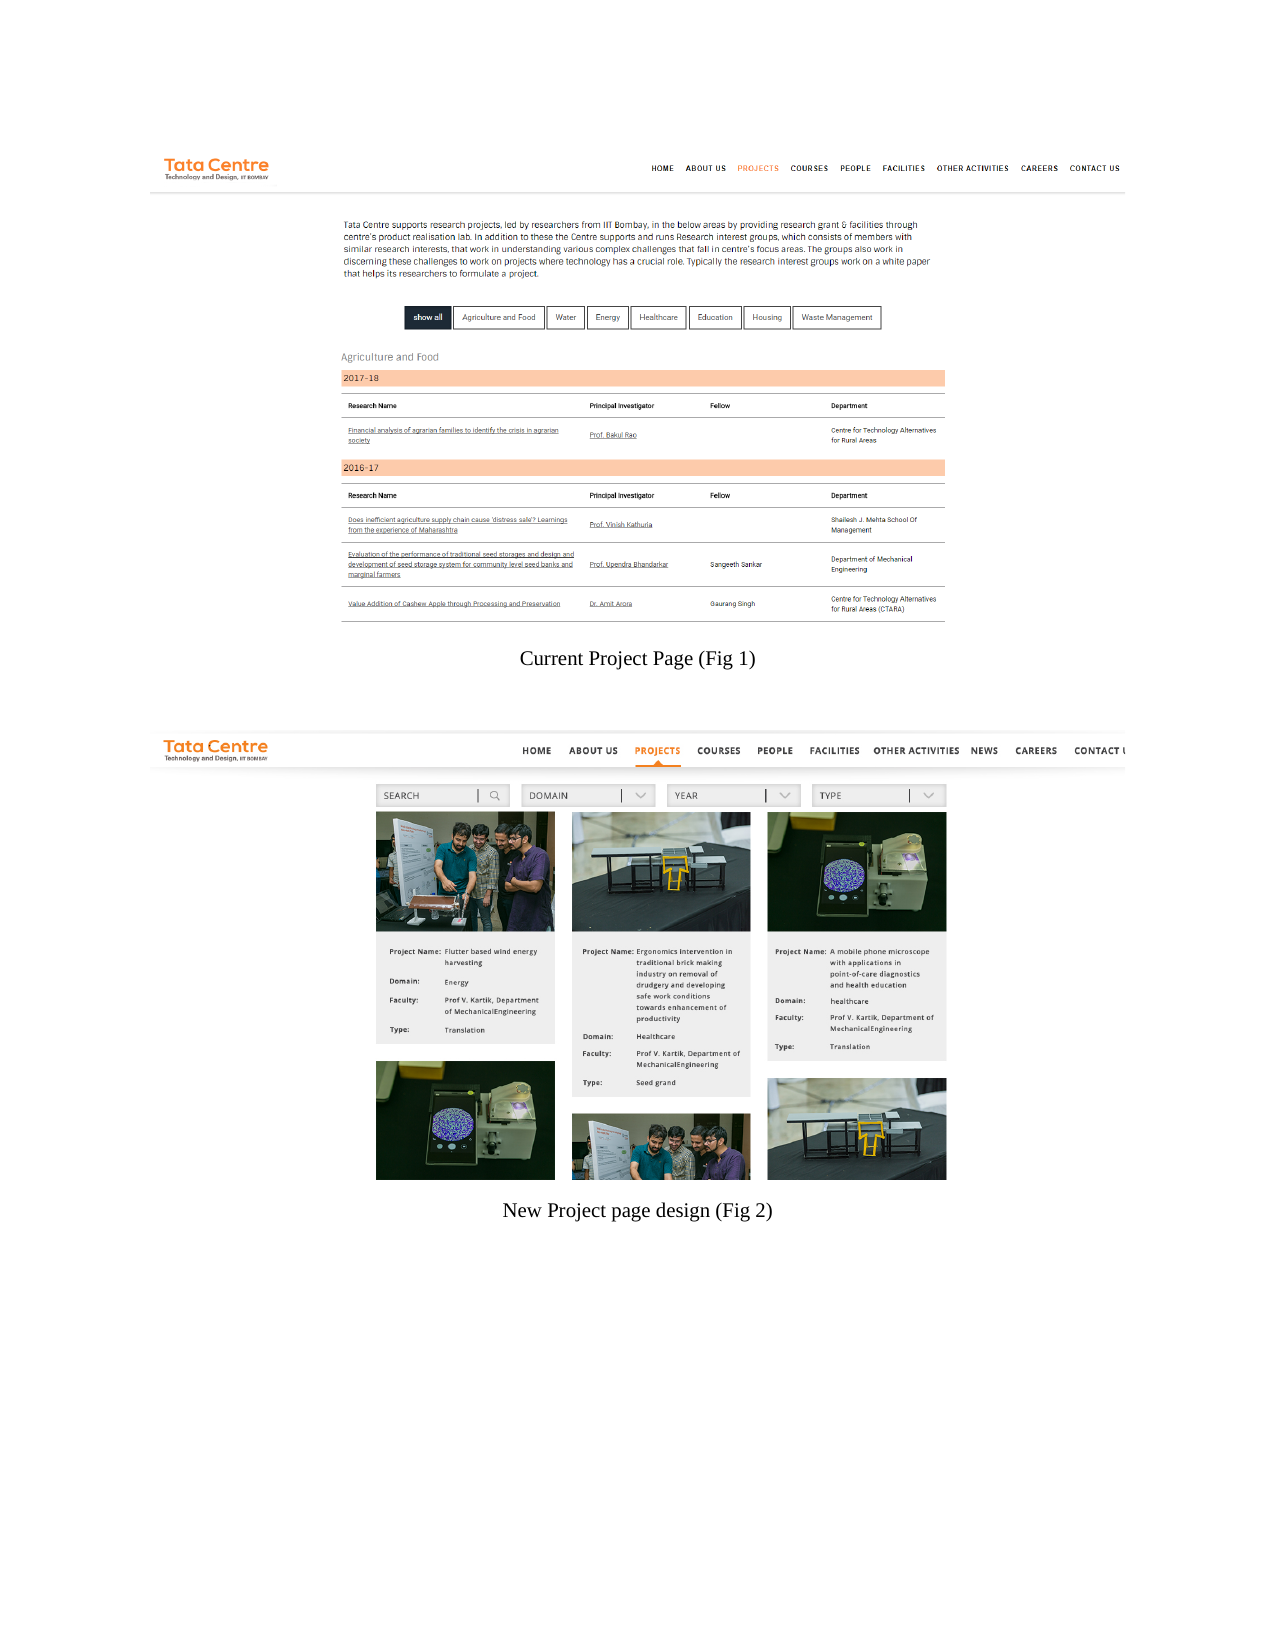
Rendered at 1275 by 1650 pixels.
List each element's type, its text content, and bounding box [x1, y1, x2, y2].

picture [150, 730, 1125, 1180]
picture [150, 150, 1125, 627]
text New Project page design (Fig 2) [150, 1198, 1125, 1222]
text Current Project Page (Fig 1) [150, 646, 1125, 669]
